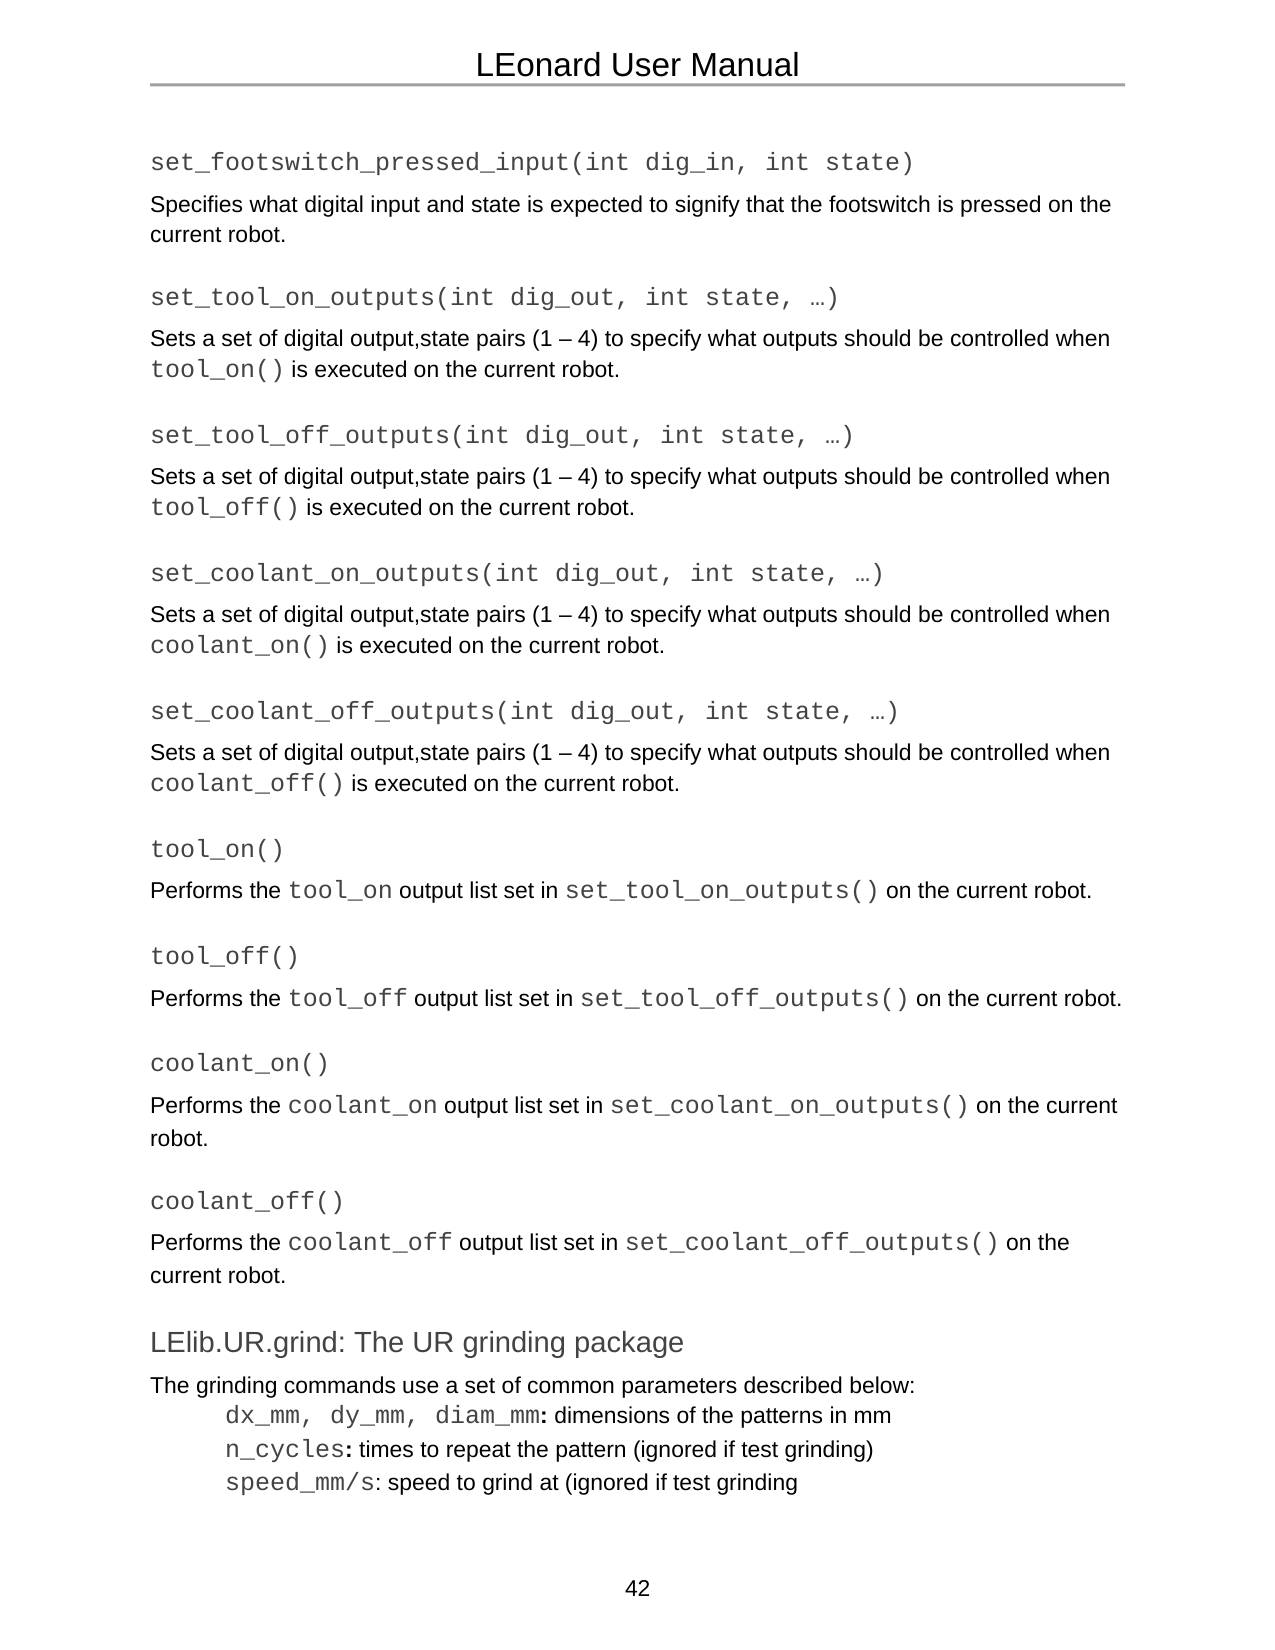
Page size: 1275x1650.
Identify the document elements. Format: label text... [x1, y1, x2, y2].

subtitle tool_off() [150, 944, 1125, 972]
subtitle set_tool_off_outputs(int dig_out, int state, …) [150, 422, 1125, 451]
subtitle LElib.UR.grind: The UR grinding package [150, 1325, 1125, 1359]
text speed_mm/s: speed to grind at (ignored if test grinding [225, 1469, 1125, 1498]
text The grinding commands use a set of common parameters described below: [150, 1372, 1125, 1399]
text Performs the coolant_on output list set in set_coolant_on_outputs() on the current robot. [150, 1092, 1125, 1151]
text Sets a set of digital output,state pairs (1 – 4) to specify what outputs should be controlled when coolant_on() is executed on the current robot. [150, 601, 1125, 661]
subtitle set_coolant_off_outputs(int dig_out, int state, …) [150, 698, 1125, 727]
subtitle set_coolant_on_outputs(int dig_out, int state, …) [150, 560, 1125, 589]
text dx_mm, dy_mm, diam_mm: dimensions of the patterns in mm [225, 1402, 1125, 1431]
text Sets a set of digital output,state pairs (1 – 4) to specify what outputs should be controlled when coolant_off() is executed on the current robot. [150, 739, 1125, 799]
subtitle set_footswitch_pressed_input(int dig_in, int state) [150, 150, 1125, 178]
subtitle set_tool_on_outputs(int dig_out, int state, …) [150, 284, 1125, 313]
text Sets a set of digital output,state pairs (1 – 4) to specify what outputs should be controlled when tool_off() is executed on the current robot. [150, 463, 1125, 523]
text Performs the coolant_off output list set in set_coolant_off_outputs() on the current robot. [150, 1229, 1125, 1288]
text Performs the tool_off output list set in set_tool_off_outputs() on the current robot. [150, 984, 1125, 1013]
subtitle coolant_on() [150, 1051, 1125, 1079]
text n_cycles: times to repeat the pattern (ignored if test grinding) [225, 1436, 1125, 1465]
text Sets a set of digital output,state pairs (1 – 4) to specify what outputs should be controlled when tool_on() is executed on the current robot. [150, 325, 1125, 385]
subtitle tool_on() [150, 836, 1125, 864]
text Specifies what digital input and state is expected to signify that the footswitch is pressed on the current robot. [150, 191, 1125, 247]
text Performs the tool_on output list set in set_tool_on_outputs() on the current robot. [150, 877, 1125, 906]
subtitle coolant_off() [150, 1188, 1125, 1217]
